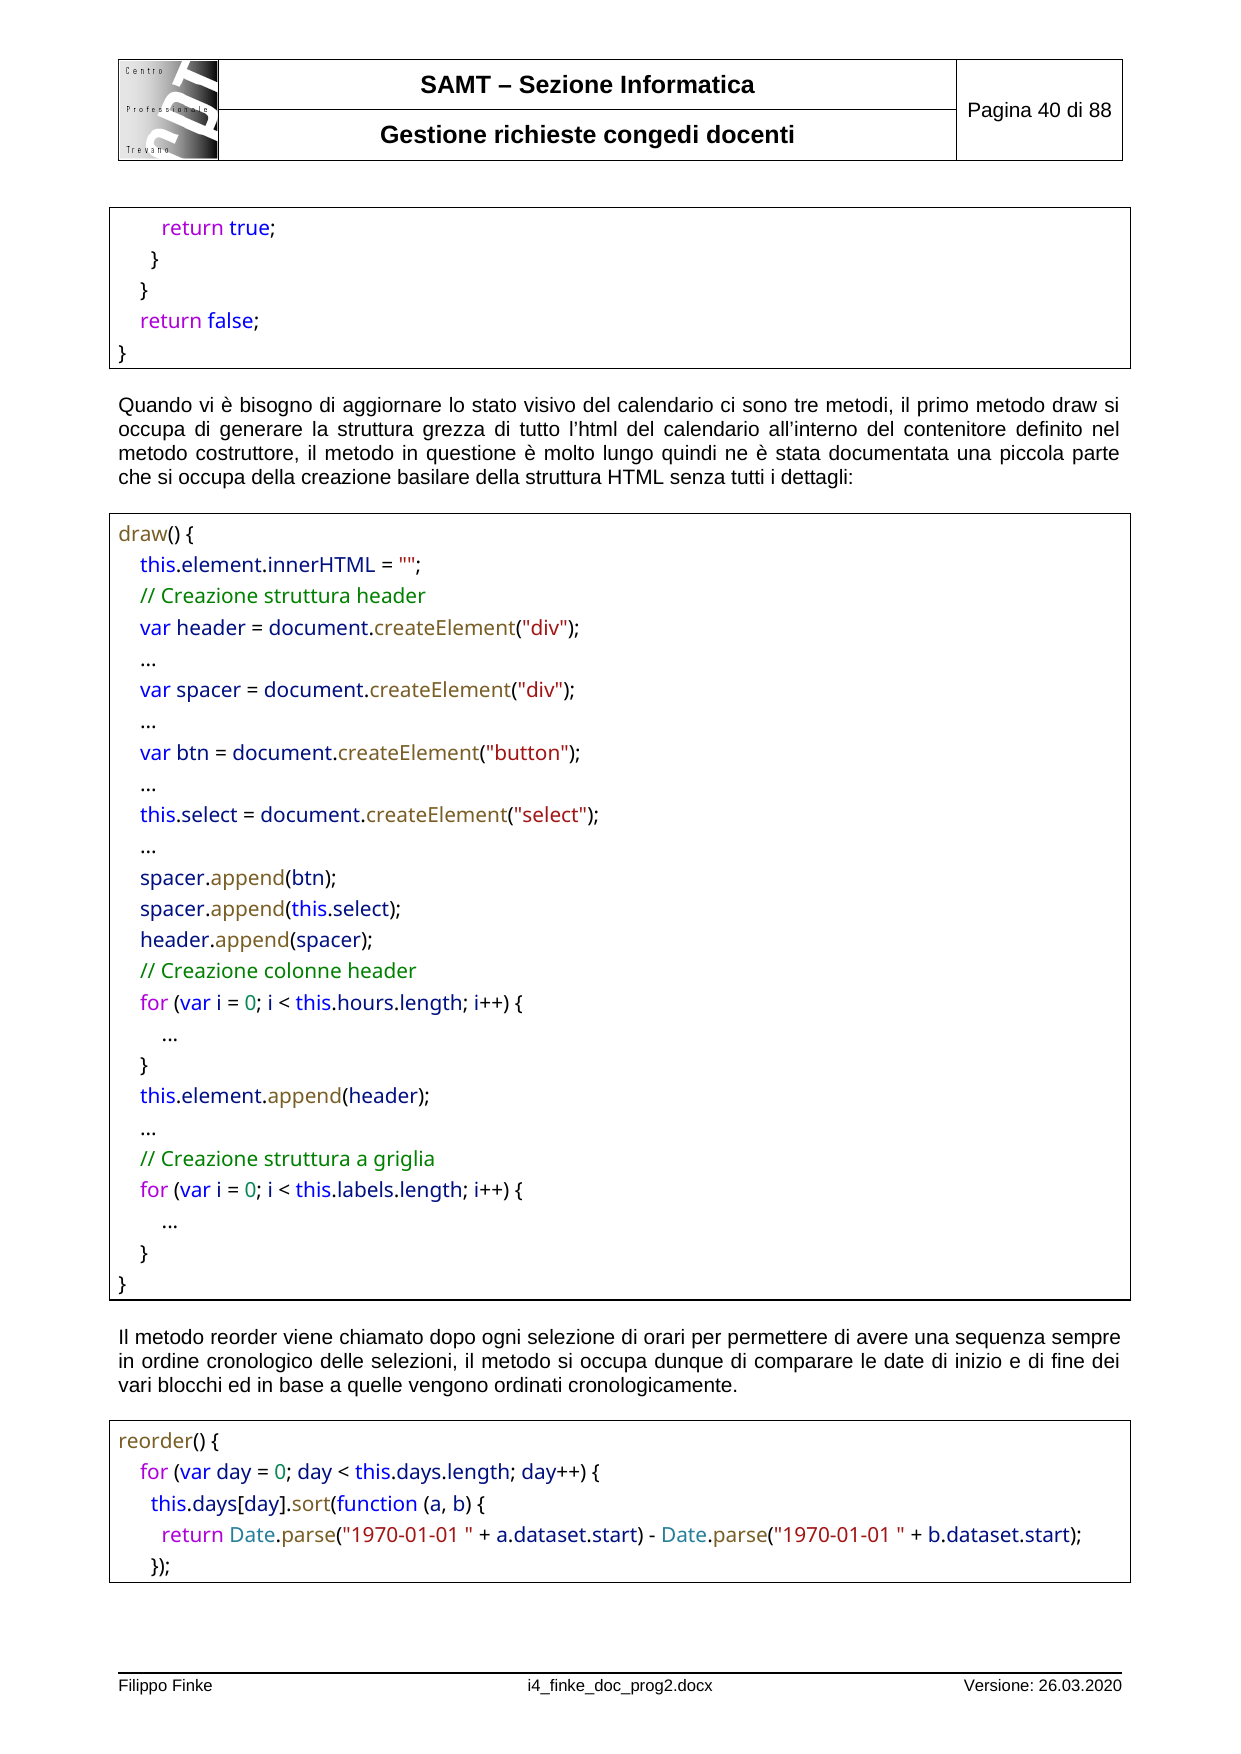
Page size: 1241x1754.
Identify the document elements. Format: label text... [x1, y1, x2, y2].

text ... [118, 641, 1122, 672]
text }); [110, 1545, 1130, 1582]
text return false; [118, 304, 1122, 332]
text ... [118, 1204, 1122, 1235]
text this.select = document.createElement("select"); [118, 797, 1122, 829]
text this.element.innerHTML = ""; [118, 547, 1122, 579]
text // Creazione struttura header [118, 579, 1122, 610]
text var spacer = document.createElement("div"); [118, 672, 1122, 704]
text for (var i = 0; i < this.labels.length; i++) { [118, 1172, 1122, 1204]
text var header = document.createElement("div"); [118, 610, 1122, 641]
text for (var day = 0; day < this.days.length; day++) { [118, 1455, 1122, 1486]
text // Creazione colonne header [118, 954, 1122, 985]
text ... [118, 1110, 1122, 1141]
text spacer.append(this.select); [118, 891, 1122, 922]
text } [118, 1047, 1122, 1079]
text ... [118, 1016, 1122, 1047]
text this.days[day].sort(function (a, b) { [118, 1486, 1122, 1517]
text ... [118, 704, 1122, 735]
text } [118, 241, 1122, 272]
text reorder() { [110, 1421, 1130, 1455]
text return true; [110, 208, 1130, 241]
text draw() { [110, 514, 1130, 547]
text ... [118, 766, 1122, 797]
text Il metodo reorder viene chiamato dopo ogni selezione di orari per permettere di avere una sequenza sempre in ordine cronologico delle selezioni, il metodo si occupa dunque di comparare le date di inizio e di fine dei vari blocchi ed in base a quelle vengono ordinati cronologicamente. [118, 1324, 1122, 1396]
picture [118, 60, 218, 159]
text return Date.parse("1970-01-01 " + a.dataset.start) - Date.parse("1970-01-01 " + b.dataset.start); [118, 1517, 1122, 1545]
text for (var i = 0; i < this.hours.length; i++) { [118, 985, 1122, 1016]
text } [118, 1235, 1122, 1263]
text } [110, 1263, 1130, 1299]
text // Creazione struttura a griglia [118, 1141, 1122, 1172]
text } [110, 332, 1130, 368]
text } [118, 272, 1122, 304]
text this.element.append(header); [118, 1079, 1122, 1110]
text spacer.append(btn); [118, 860, 1122, 891]
text ... [118, 829, 1122, 860]
text var btn = document.createElement("button"); [118, 735, 1122, 766]
text header.append(spacer); [118, 922, 1122, 954]
text Quando vi è bisogno di aggiornare lo stato visivo del calendario ci sono tre metodi, il primo metodo draw si occupa di generare la struttura grezza di tutto l’html del calendario all’interno del contenitore definito nel metodo costruttore, il metodo in questione è molto lungo quindi ne è stata documentata una piccola parte che si occupa della creazione basilare della struttura HTML senza tutti i dettagli: [118, 393, 1122, 489]
